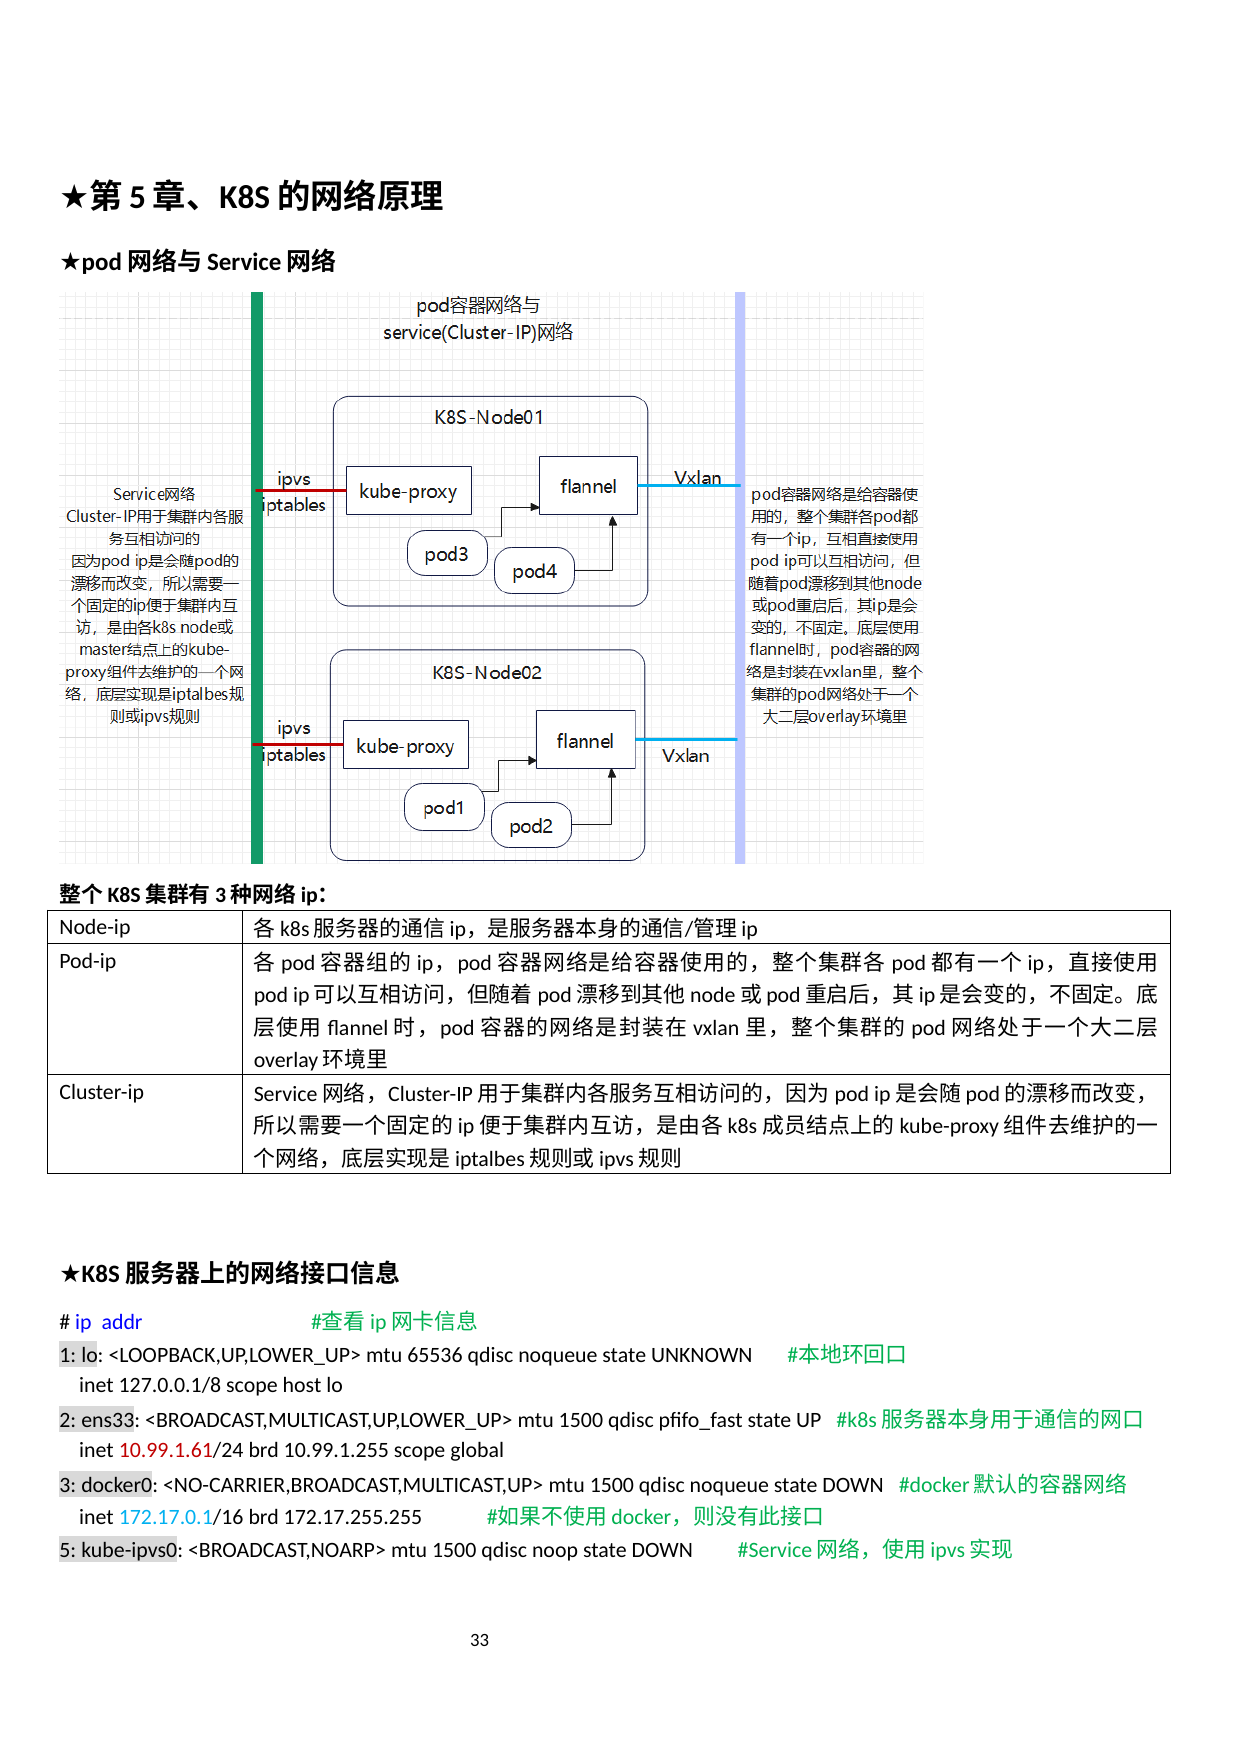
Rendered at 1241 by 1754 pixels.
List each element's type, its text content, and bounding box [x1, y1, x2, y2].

text 2: ens33: <BROADCAST,MULTICAST,UP,LOWER_UP> mtu 1500 qdisc pfifo_fast state UP #k8s服务器本身用于通信的网口 [59, 1401, 1181, 1434]
text 5: kube-ipvs0: <BROADCAST,NOARP> mtu 1500 qdisc noop state DOWN #Service网络，使用ipvs实现 [59, 1531, 1181, 1564]
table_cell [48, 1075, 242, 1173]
text ★K8S服务器上的网络接口信息 [59, 1239, 1181, 1304]
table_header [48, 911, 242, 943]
text ★第5章、K8S的网络原理 [59, 162, 1181, 227]
text inet 10.99.1.61/24 brd 10.99.1.255 scope global [59, 1434, 1181, 1466]
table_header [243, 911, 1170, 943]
picture [59, 292, 924, 864]
text 整个K8S集群有3种网络ip： [59, 877, 1181, 909]
text 3: docker0: <NO-CARRIER,BROADCAST,MULTICAST,UP> mtu 1500 qdisc noqueue state DOWN #docker默认的容器网络 [59, 1466, 1181, 1499]
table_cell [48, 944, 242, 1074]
text inet 127.0.0.1/8 scope host lo [59, 1369, 1181, 1401]
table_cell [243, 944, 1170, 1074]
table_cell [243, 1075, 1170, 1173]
text ★pod网络与Service网络 [59, 227, 1181, 292]
text inet 172.17.0.1/16 brd 172.17.255.255 #如果不使用docker，则没有此接口 [59, 1499, 1181, 1531]
text # ip addr #查看ip网卡信息 [59, 1304, 1181, 1336]
text 1: lo: <LOOPBACK,UP,LOWER_UP> mtu 65536 qdisc noqueue state UNKNOWN #本地环回口 [59, 1336, 1181, 1369]
